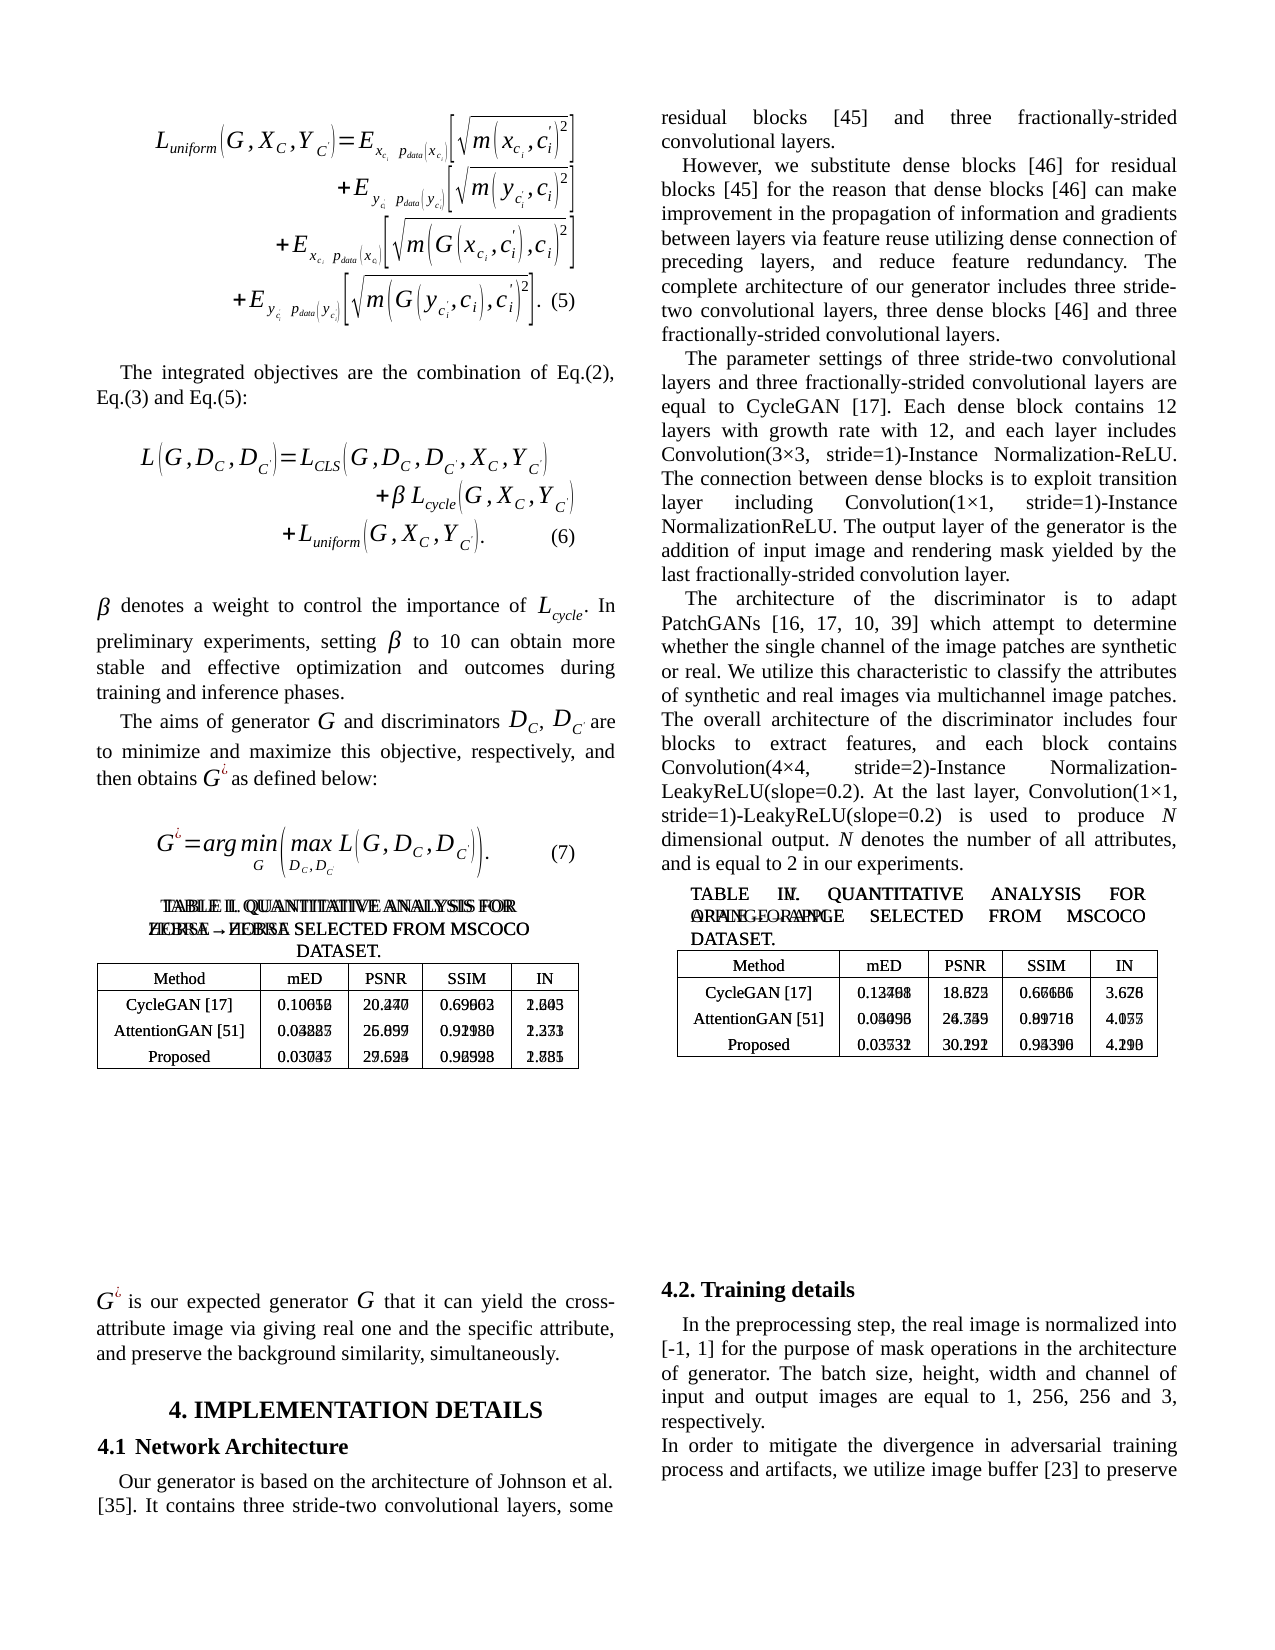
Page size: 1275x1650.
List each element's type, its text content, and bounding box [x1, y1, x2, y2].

text The aims of generator and discriminators , are to minimize and maximize this objective, respectively, and then obtains as defined below: [96, 704, 616, 792]
subtitle 4.2. Training details [661, 1276, 1177, 1302]
text However, we substitute dense blocks [46] for residual blocks [45] for the reason that dense blocks [46] can make improvement in the propagation of information and gradients between layers via feature reuse utilizing dense connection of preceding layers, and reduce feature redundancy. The complete architecture of our generator includes three stride-two convolutional layers, three dense blocks [46] and three fractionally-strided convolutional layers. [661, 153, 1177, 346]
text Our generator is based on the architecture of Johnson et al. [35]. It contains three stride-two convolutional layers, some residual blocks [45] and three fractionally-strided convolutional layers. [97, 1469, 614, 1517]
text The architecture of the discriminator is to adapt PatchGANs [16, 17, 10, 39] which attempt to determine whether the single channel of the image patches are synthetic or real. We utilize this characteristic to classify the attributes of synthetic and real images via multichannel image patches. The overall architecture of the discriminator includes four blocks to extract features, and each block contains Convolution(4×4, stride=2)-Instance Normalization-LeakyReLU(slope=0.2). At the last layer, Convolution(1×1, stride=1)-LeakyReLU(slope=0.2) is used to produce N dimensional output. N denotes the number of all attributes, and is equal to 2 in our experiments. [661, 586, 1177, 875]
text Our generator is based on the architecture of Johnson et al. [35]. It contains three stride-two convolutional layers, some residual blocks [45] and three fractionally-strided convolutional layers. [661, 105, 1177, 153]
text The parameter settings of three stride-two convolutional layers and three fractionally-strided convolutional layers are equal to CycleGAN [17]. Each dense block contains 12 layers with growth rate with 12, and each layer includes Convolution(3×3, stride=1)-Instance Normalization-ReLU. The connection between dense blocks is to exploit transition layer including Convolution(1×1, stride=1)-Instance NormalizationReLU. The output layer of the generator is the addition of input image and rendering mask yielded by the last fractionally-strided convolution layer. [661, 346, 1177, 586]
text denotes a weight to control the importance of . In preliminary experiments, setting to 10 can obtain more stable and effective optimization and outcomes during training and inference phases. [96, 589, 616, 704]
text The integrated objectives are the combination of Eq.(2), Eq.(3) and Eq.(5): [96, 360, 616, 409]
text In the preprocessing step, the real image is normalized into [-1, 1] for the purpose of mask operations in the architecture of generator. The batch size, height, width and channel of input and output images are equal to 1, 256, 256 and 3, respectively. [661, 1312, 1177, 1433]
text is our expected generator that it can yield the cross-attribute image via giving real one and the specific attribute, and preserve the background similarity, simultaneously. [96, 1286, 616, 1364]
subtitle 4. IMPLEMENTATION DETAILS [97, 1395, 614, 1424]
subtitle Network Architecture [97, 1433, 614, 1459]
